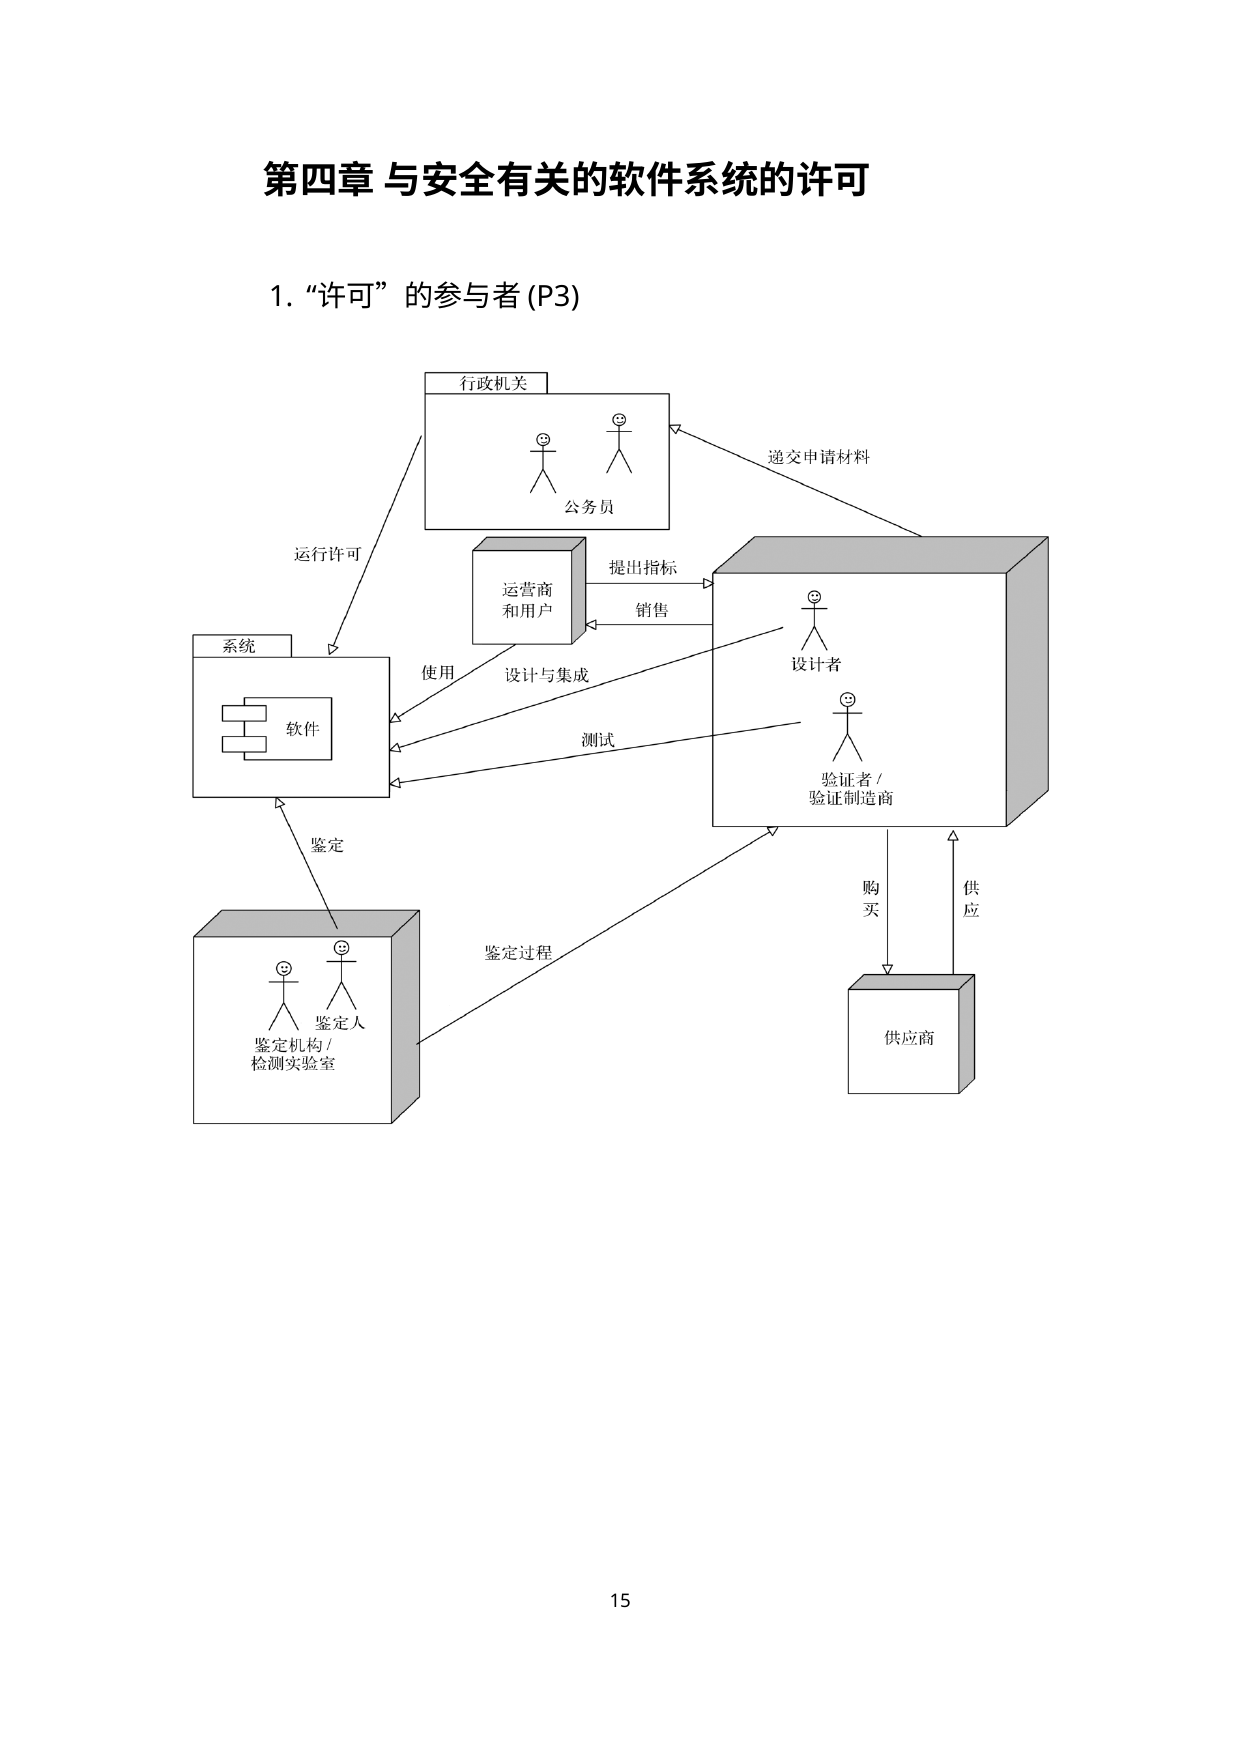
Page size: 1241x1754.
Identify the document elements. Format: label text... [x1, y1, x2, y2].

subtitle 第四章 与安全有关的软件系统的许可 [262, 150, 1053, 204]
subtitle “许可”的参与者 (P3) [269, 273, 1053, 315]
picture [187, 369, 1053, 1130]
